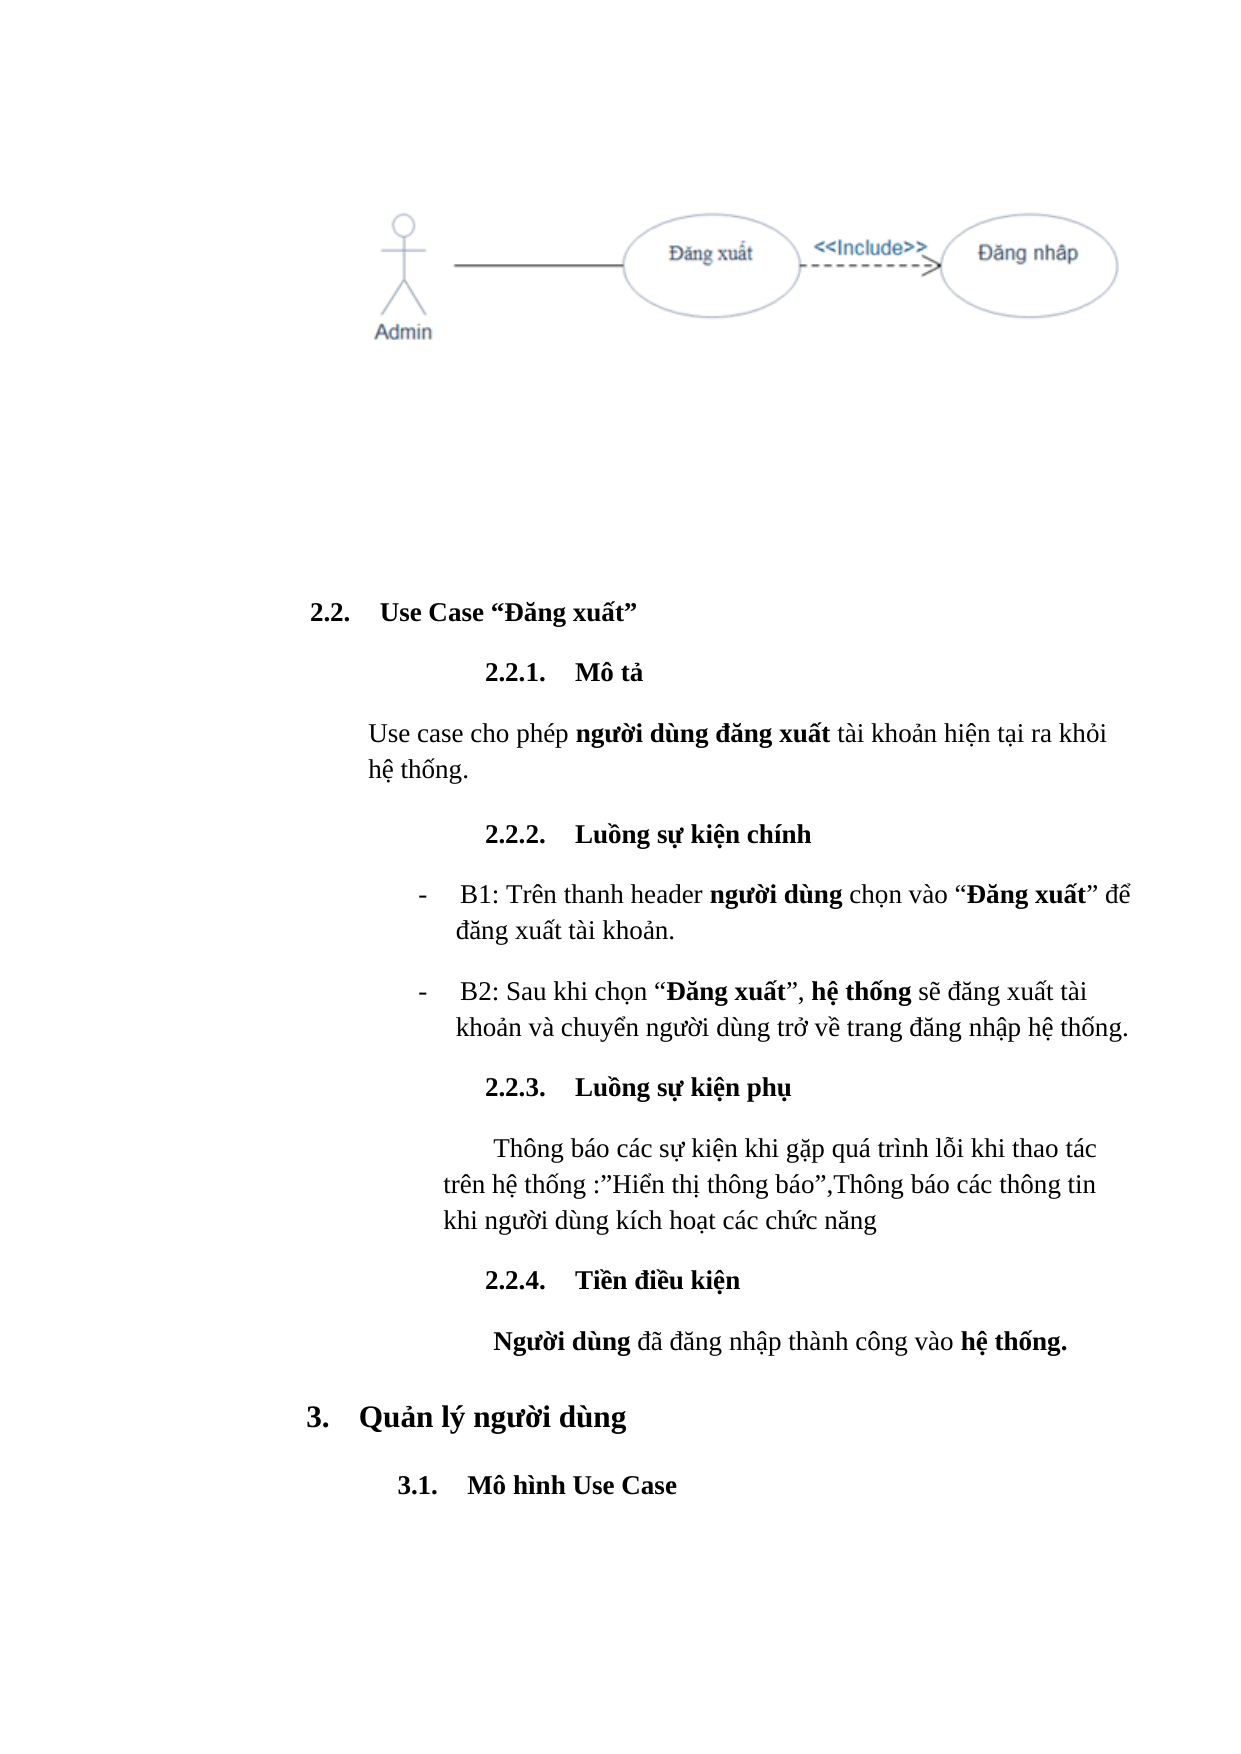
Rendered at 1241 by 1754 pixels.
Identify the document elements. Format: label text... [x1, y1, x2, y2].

subtitle Thông báo các sự kiện khi gặp quá trình lỗi khi thao tác trên hệ thống :”Hiển thị thông báo”,Thông báo các thông tin khi người dùng kích hoạt các chức năng [443, 1132, 1137, 1235]
subtitle 2.2. Use Case “Đăng xuất” [310, 596, 1137, 627]
subtitle 2.2.1. Mô tả [368, 657, 1137, 688]
subtitle 3.1. Mô hình Use Case [310, 1469, 1137, 1500]
subtitle Người dùng đã đăng nhập thành công vào hệ thống. [443, 1325, 1137, 1356]
subtitle 2.2.4. Tiền điều kiện [368, 1264, 1137, 1296]
subtitle Use case cho phép người dùng đăng xuất tài khoản hiện tại ra khỏi hệ thống. [368, 717, 1137, 784]
subtitle 2.2.2. Luồng sự kiện chính [368, 818, 1137, 849]
picture [295, 147, 1230, 420]
subtitle 2.2.3. Luồng sự kiện phụ [368, 1072, 1137, 1103]
subtitle - B2: Sau khi chọn “Đăng xuất”, hệ thống sẽ đăng xuất tài khoản và chuyển người dùng trở về trang đăng nhập hệ thống. [418, 975, 1137, 1042]
subtitle - B1: Trên thanh header người dùng chọn vào “Đăng xuất” để đăng xuất tài khoản. [418, 879, 1137, 946]
subtitle 3. Quản lý người dùng [251, 1398, 1137, 1434]
